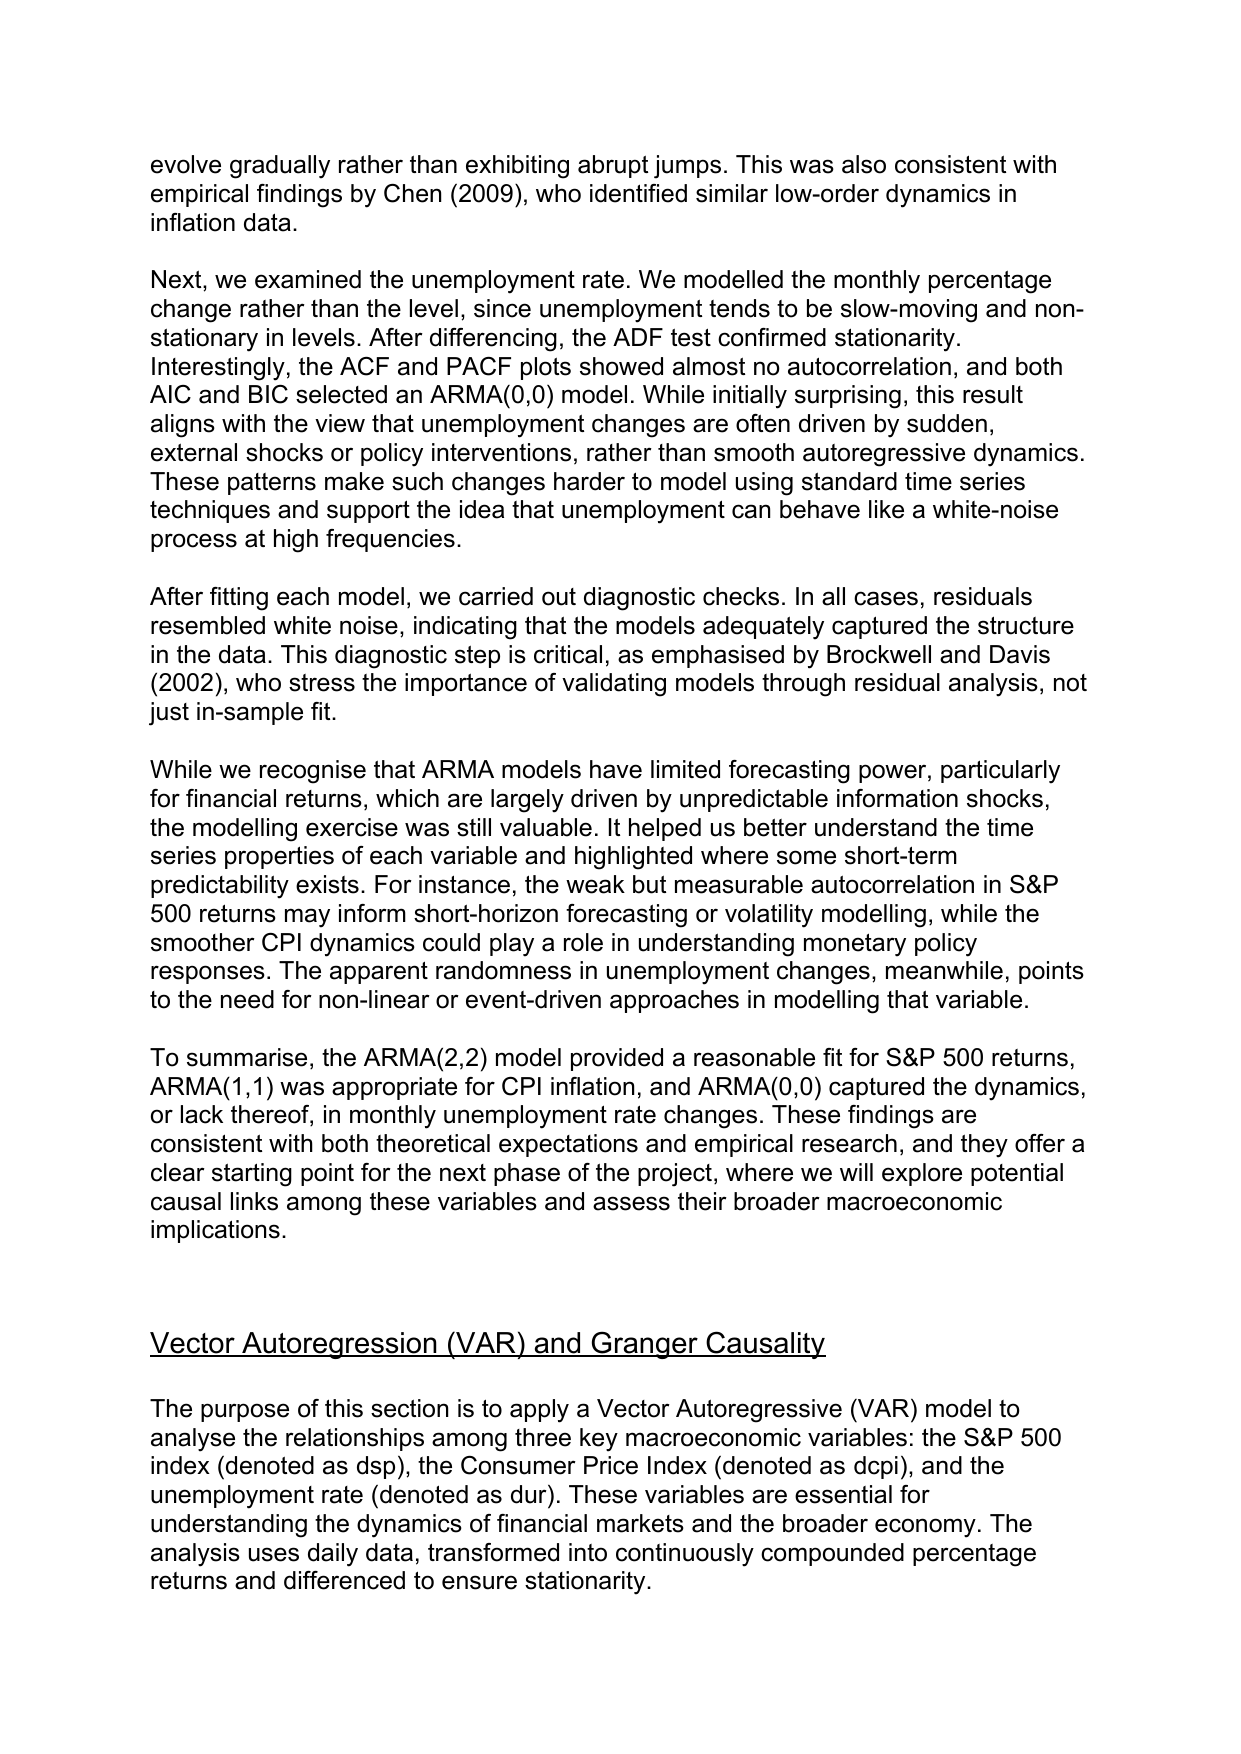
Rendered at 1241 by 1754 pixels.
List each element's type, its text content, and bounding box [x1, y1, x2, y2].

text While we recognise that ARMA models have limited forecasting power, particularly for financial returns, which are largely driven by unpredictable information shocks, the modelling exercise was still valuable. It helped us better understand the time series properties of each variable and highlighted where some short-term predictability exists. For instance, the weak but measurable autocorrelation in S&P 500 returns may inform short-horizon forecasting or volatility modelling, while the smoother CPI dynamics could play a role in understanding monetary policy responses. The apparent randomness in unemployment changes, meanwhile, points to the need for non-linear or event-driven approaches in modelling that variable. [150, 755, 1090, 1014]
text The purpose of this section is to apply a Vector Autoregressive (VAR) model to analyse the relationships among three key macroeconomic variables: the S&P 500 index (denoted as dsp), the Consumer Price Index (denoted as dcpi), and the unemployment rate (denoted as dur). These variables are essential for understanding the dynamics of financial markets and the broader economy. The analysis uses daily data, transformed into continuously compounded percentage returns and differenced to ensure stationarity. [150, 1394, 1090, 1595]
text After fitting each model, we carried out diagnostic checks. In all cases, residuals resembled white noise, indicating that the models adequately captured the structure in the data. This diagnostic step is critical, as emphasised by Brockwell and Davis (2002), who stress the importance of validating models through residual analysis, not just in-sample fit. [150, 582, 1090, 726]
text Next, we examined the unemployment rate. We modelled the monthly percentage change rather than the level, since unemployment tends to be slow-moving and non-stationary in levels. After differencing, the ADF test confirmed stationarity. Interestingly, the ACF and PACF plots showed almost no autocorrelation, and both AIC and BIC selected an ARMA(0,0) model. While initially surprising, this result aligns with the view that unemployment changes are often driven by sudden, external shocks or policy interventions, rather than smooth autoregressive dynamics. These patterns make such changes harder to model using standard time series techniques and support the idea that unemployment can behave like a white-noise process at high frequencies. [150, 265, 1090, 553]
text Vector Autoregression (VAR) and Granger Causality [150, 1326, 1090, 1359]
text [150, 150, 1090, 236]
text To summarise, the ARMA(2,2) model provided a reasonable fit for S&P 500 returns, ARMA(1,1) was appropriate for CPI inflation, and ARMA(0,0) captured the dynamics, or lack thereof, in monthly unemployment rate changes. These findings are consistent with both theoretical expectations and empirical research, and they offer a clear starting point for the next phase of the project, where we will explore potential causal links among these variables and assess their broader macroeconomic implications. [150, 1043, 1090, 1244]
